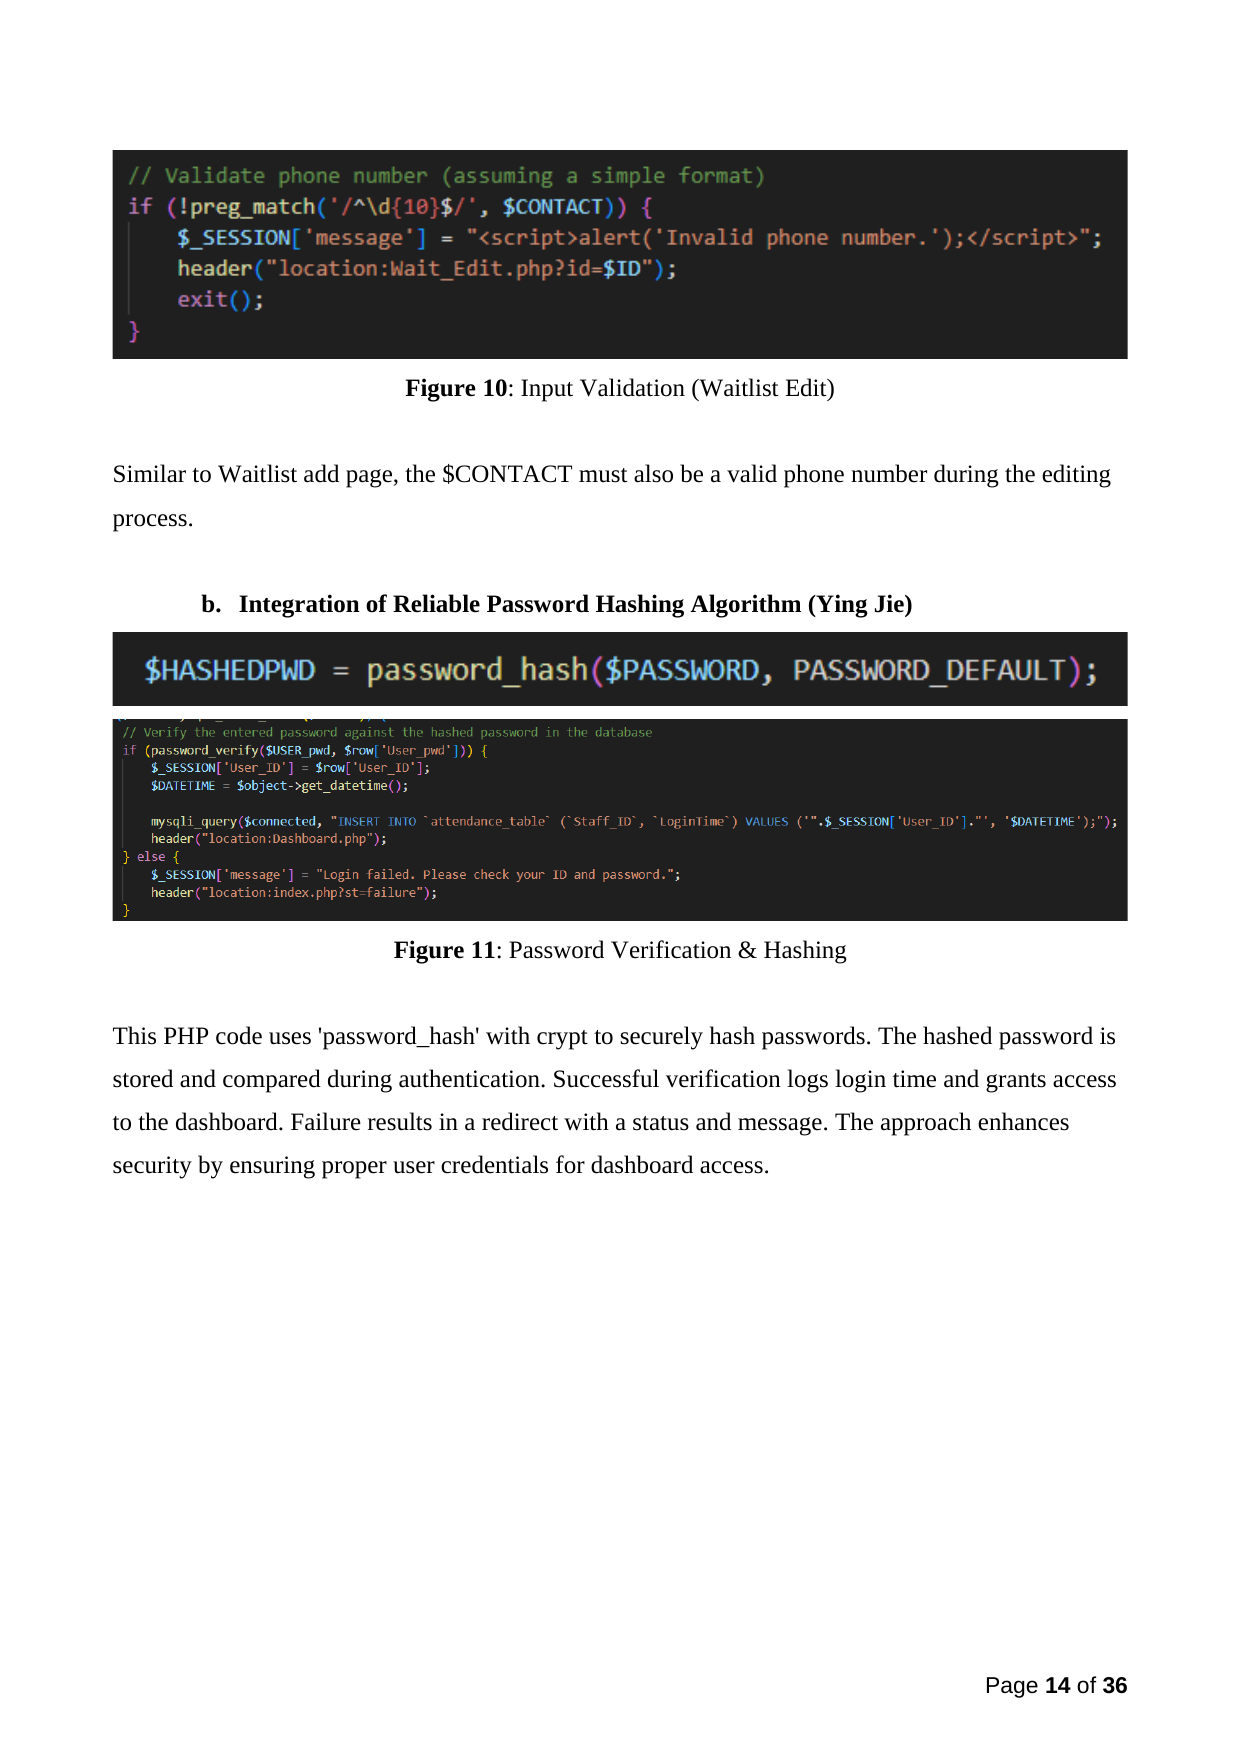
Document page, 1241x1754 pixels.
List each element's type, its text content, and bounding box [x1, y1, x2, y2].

text This PHP code uses 'password_hash' with crypt to securely hash passwords. The hashed password is stored and compared during authentication. Successful verification logs login time and grants access to the dashboard. Failure results in a redirect with a status and message. The approach enhances security by ensuring proper user credentials for dashboard access. [112, 1021, 1128, 1179]
list Integration of Reliable Password Hashing Algorithm (Ying Jie) [201, 589, 1128, 618]
text Similar to Waitlist add page, the $CONTACT must also be a valid phone number during the editing process. [112, 459, 1128, 531]
text Figure 11: Password Verification & Hashing [112, 935, 1128, 963]
picture [112, 150, 1128, 359]
picture [112, 719, 1128, 921]
text Figure 10: Input Validation (Waitlist Edit) [112, 373, 1128, 402]
picture [112, 632, 1128, 706]
